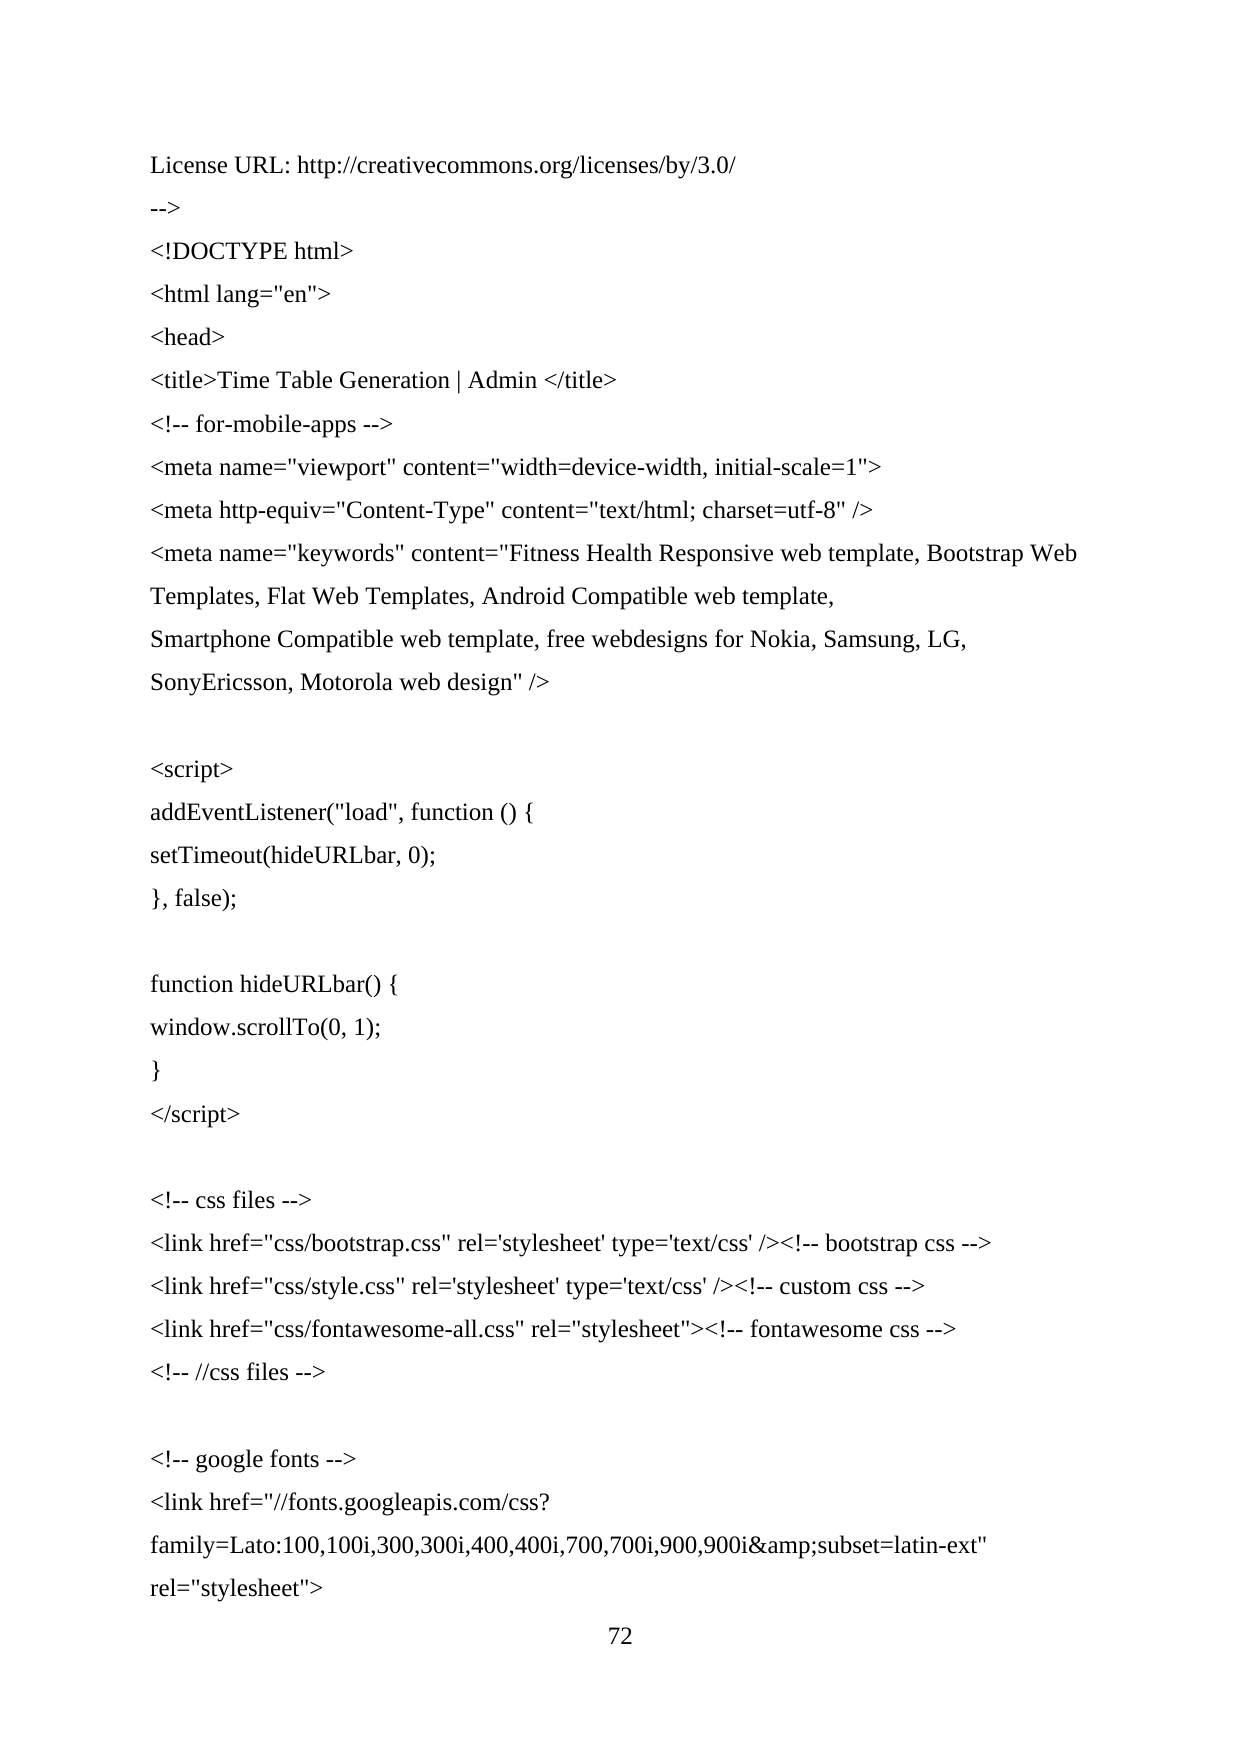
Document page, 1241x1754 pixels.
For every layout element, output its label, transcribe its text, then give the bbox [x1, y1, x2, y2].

text <!-- //css files --> [150, 1357, 1090, 1386]
text addEventListener("load", function () { [150, 797, 1090, 826]
text --> [150, 193, 1090, 222]
text setTimeout(hideURLbar, 0); [150, 840, 1090, 869]
text <html lang="en"> [150, 279, 1090, 308]
text <script> [150, 754, 1090, 782]
text <meta http-equiv="Content-Type" content="text/html; charset=utf-8" /> [150, 495, 1090, 524]
text <meta name="viewport" content="width=device-width, initial-scale=1"> [150, 452, 1090, 481]
text <!-- google fonts --> [150, 1444, 1090, 1472]
text <!-- css files --> [150, 1185, 1090, 1214]
text <title>Time Table Generation | Admin </title> [150, 366, 1090, 394]
text <link href="css/style.css" rel='stylesheet' type='text/css' /><!-- custom css --> [150, 1271, 1090, 1300]
text <head> [150, 322, 1090, 351]
text <meta name="keywords" content="Fitness Health Responsive web template, Bootstrap Web Templates, Flat Web Templates, Android Compatible web template, [150, 538, 1090, 610]
text <!-- for-mobile-apps --> [150, 409, 1090, 437]
text <!DOCTYPE html> [150, 236, 1090, 265]
text License URL: http://creativecommons.org/licenses/by/3.0/ [150, 150, 1090, 179]
text <link href="css/fontawesome-all.css" rel="stylesheet"><!-- fontawesome css --> [150, 1314, 1090, 1343]
text <link href="css/bootstrap.css" rel='stylesheet' type='text/css' /><!-- bootstrap css --> [150, 1228, 1090, 1257]
text function hideURLbar() { [150, 969, 1090, 998]
text } [150, 1056, 1090, 1084]
text <link href="//fonts.googleapis.com/css?family=Lato:100,100i,300,300i,400,400i,700,700i,900,900i&amp;subset=latin-ext" rel="stylesheet"> [150, 1487, 1090, 1602]
text window.scrollTo(0, 1); [150, 1012, 1090, 1041]
text </script> [150, 1099, 1090, 1127]
text Smartphone Compatible web template, free webdesigns for Nokia, Samsung, LG, SonyEricsson, Motorola web design" /> [150, 624, 1090, 696]
text }, false); [150, 883, 1090, 912]
